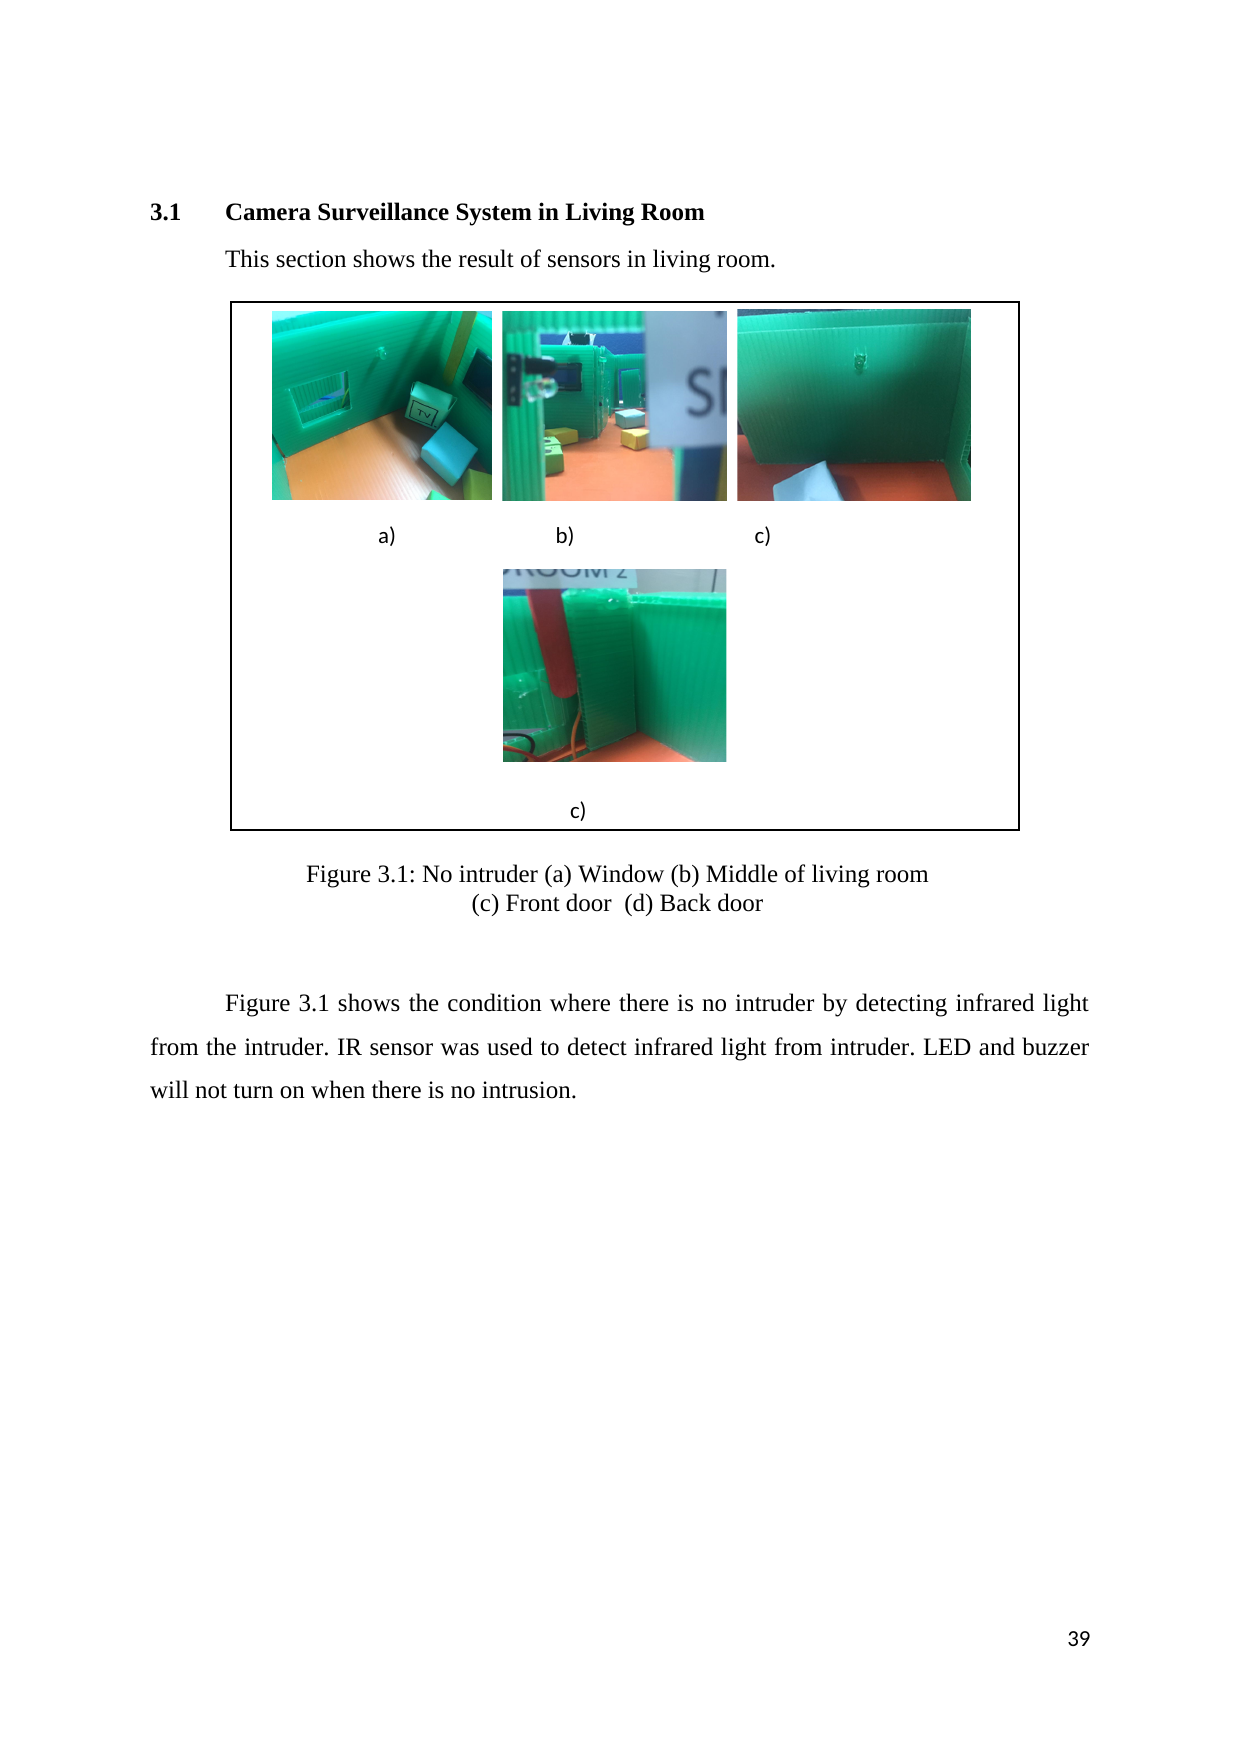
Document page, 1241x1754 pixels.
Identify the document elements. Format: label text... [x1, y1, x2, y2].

picture [272, 311, 492, 500]
text Figure 3.1 shows the condition where there is no intruder by detecting infrared light from the intruder. IR sensor was used to detect infrared light from intruder. LED and buzzer will not turn on when there is no intrusion. [150, 988, 1090, 1103]
text 3.1 Camera Surveillance System in Living Room [150, 197, 1090, 226]
picture [503, 569, 727, 762]
text This section shows the result of sensors in living room. [150, 244, 1090, 273]
